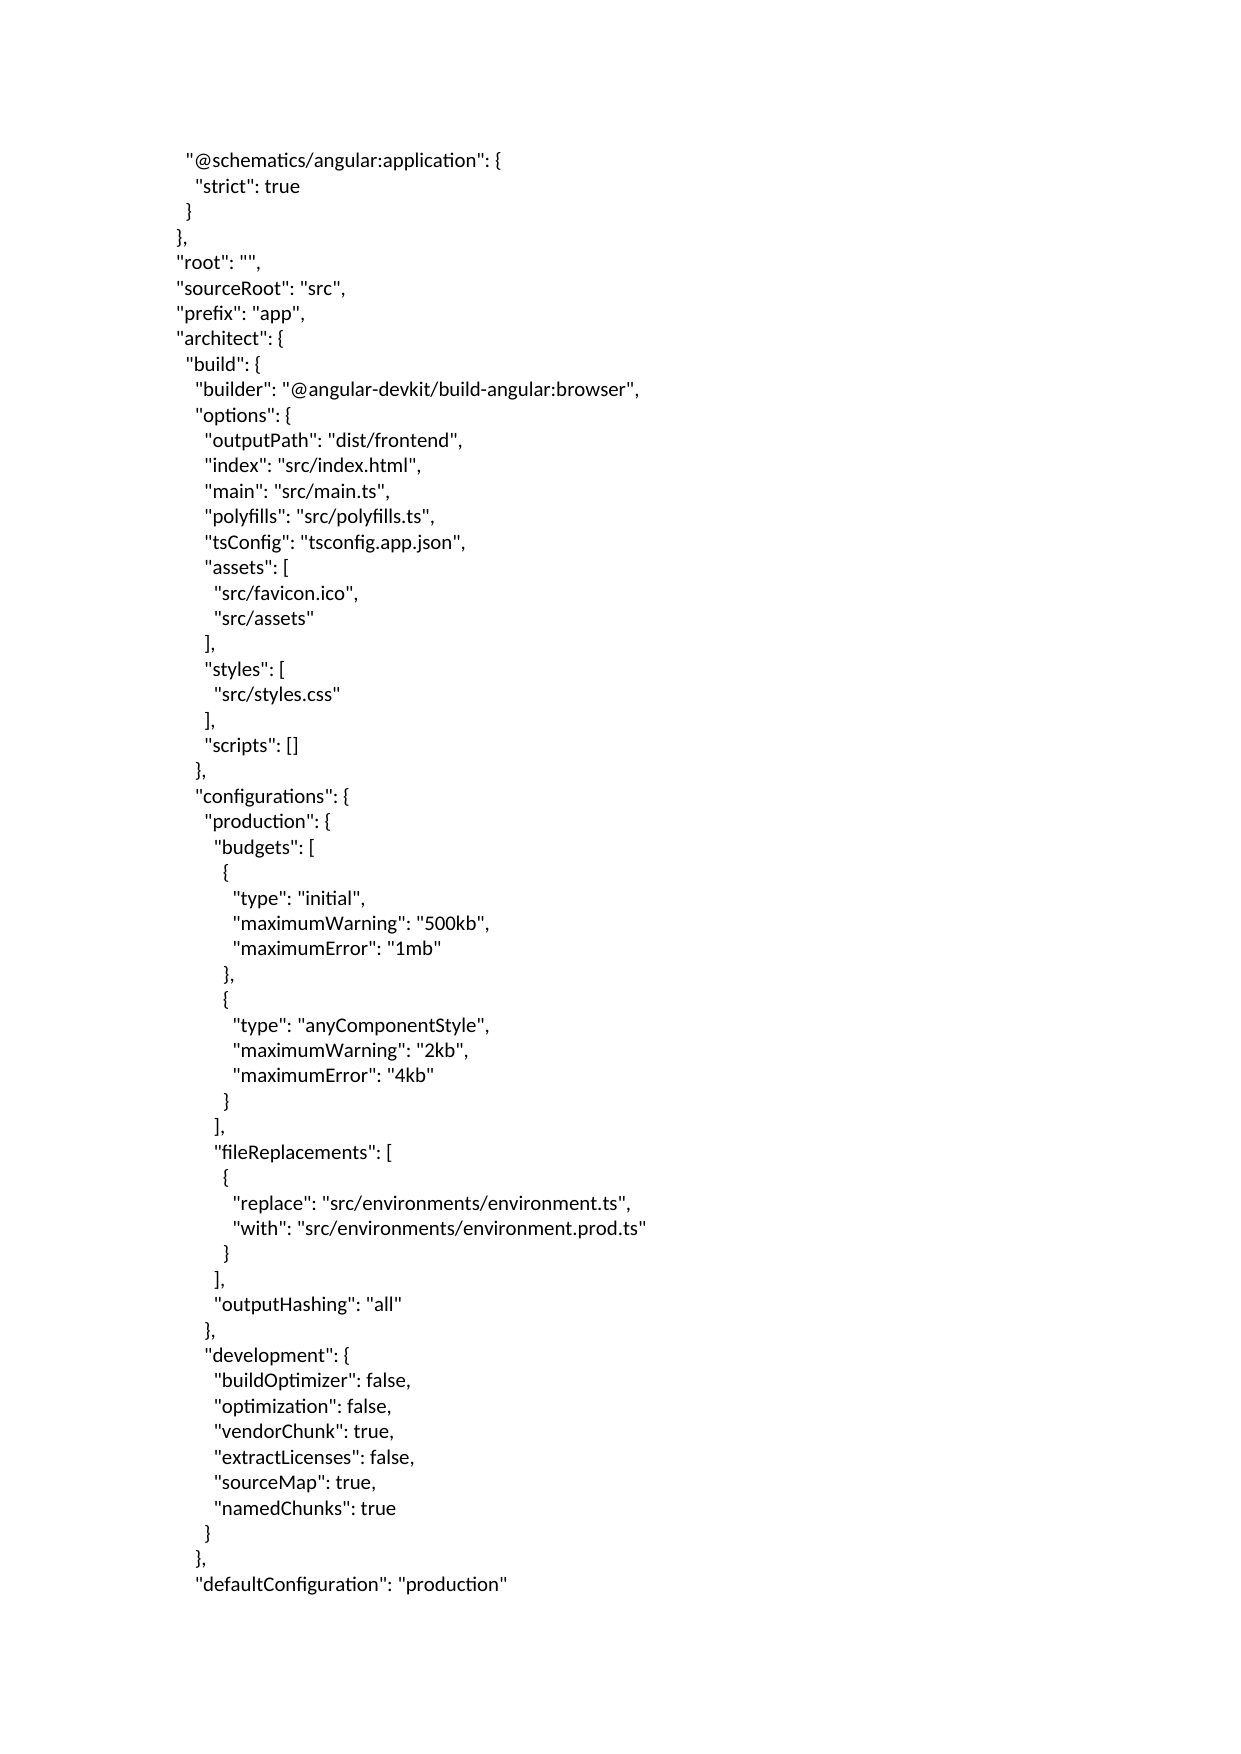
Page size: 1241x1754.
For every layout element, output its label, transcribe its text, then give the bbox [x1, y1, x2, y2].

text "build": { [148, 351, 1092, 376]
text }, [148, 758, 1092, 783]
text { [148, 859, 1092, 885]
text ], [148, 1266, 1092, 1291]
text }, [148, 224, 1092, 249]
text ], [148, 1113, 1092, 1139]
text } [148, 1088, 1092, 1113]
text "fileReplacements": [ [148, 1139, 1092, 1164]
text "src/favicon.ico", [148, 580, 1092, 605]
text "@schematics/angular:application": { [148, 148, 1092, 173]
text "maximumWarning": "2kb", [148, 1037, 1092, 1063]
text }, [148, 961, 1092, 986]
text "tsConfig": "tsconfig.app.json", [148, 529, 1092, 554]
text "type": "anyComponentStyle", [148, 1012, 1092, 1037]
text "namedChunks": true [148, 1495, 1092, 1520]
text "styles": [ [148, 656, 1092, 681]
text "root": "", [148, 249, 1092, 275]
text "extractLicenses": false, [148, 1444, 1092, 1469]
text "replace": "src/environments/environment.ts", [148, 1190, 1092, 1215]
text "maximumWarning": "500kb", [148, 910, 1092, 936]
text "options": { [148, 402, 1092, 427]
text "prefix": "app", [148, 300, 1092, 326]
text "with": "src/environments/environment.prod.ts" [148, 1215, 1092, 1241]
text } [148, 1241, 1092, 1266]
text "configurations": { [148, 783, 1092, 808]
text ], [148, 707, 1092, 732]
text "outputHashing": "all" [148, 1291, 1092, 1317]
text "strict": true [148, 173, 1092, 198]
text "architect": { [148, 326, 1092, 351]
text "buildOptimizer": false, [148, 1368, 1092, 1393]
text { [148, 1164, 1092, 1190]
text "sourceRoot": "src", [148, 275, 1092, 300]
text "outputPath": "dist/frontend", [148, 427, 1092, 453]
text "builder": "@angular-devkit/build-angular:browser", [148, 376, 1092, 402]
text { [148, 986, 1092, 1012]
text "development": { [148, 1342, 1092, 1368]
text "budgets": [ [148, 834, 1092, 859]
text "src/styles.css" [148, 681, 1092, 707]
text "production": { [148, 808, 1092, 834]
text "maximumError": "1mb" [148, 936, 1092, 961]
text "optimization": false, [148, 1393, 1092, 1418]
text "defaultConfiguration": "production" [148, 1571, 1092, 1596]
text "scripts": [] [148, 732, 1092, 758]
text "polyfills": "src/polyfills.ts", [148, 503, 1092, 529]
text } [148, 198, 1092, 224]
text "sourceMap": true, [148, 1469, 1092, 1495]
text "maximumError": "4kb" [148, 1063, 1092, 1088]
text "assets": [ [148, 554, 1092, 580]
text }, [148, 1317, 1092, 1342]
text } [148, 1520, 1092, 1546]
text "main": "src/main.ts", [148, 478, 1092, 503]
text "index": "src/index.html", [148, 453, 1092, 478]
text }, [148, 1546, 1092, 1571]
text "vendorChunk": true, [148, 1418, 1092, 1444]
text "src/assets" [148, 605, 1092, 631]
text "type": "initial", [148, 885, 1092, 910]
text ], [148, 631, 1092, 656]
